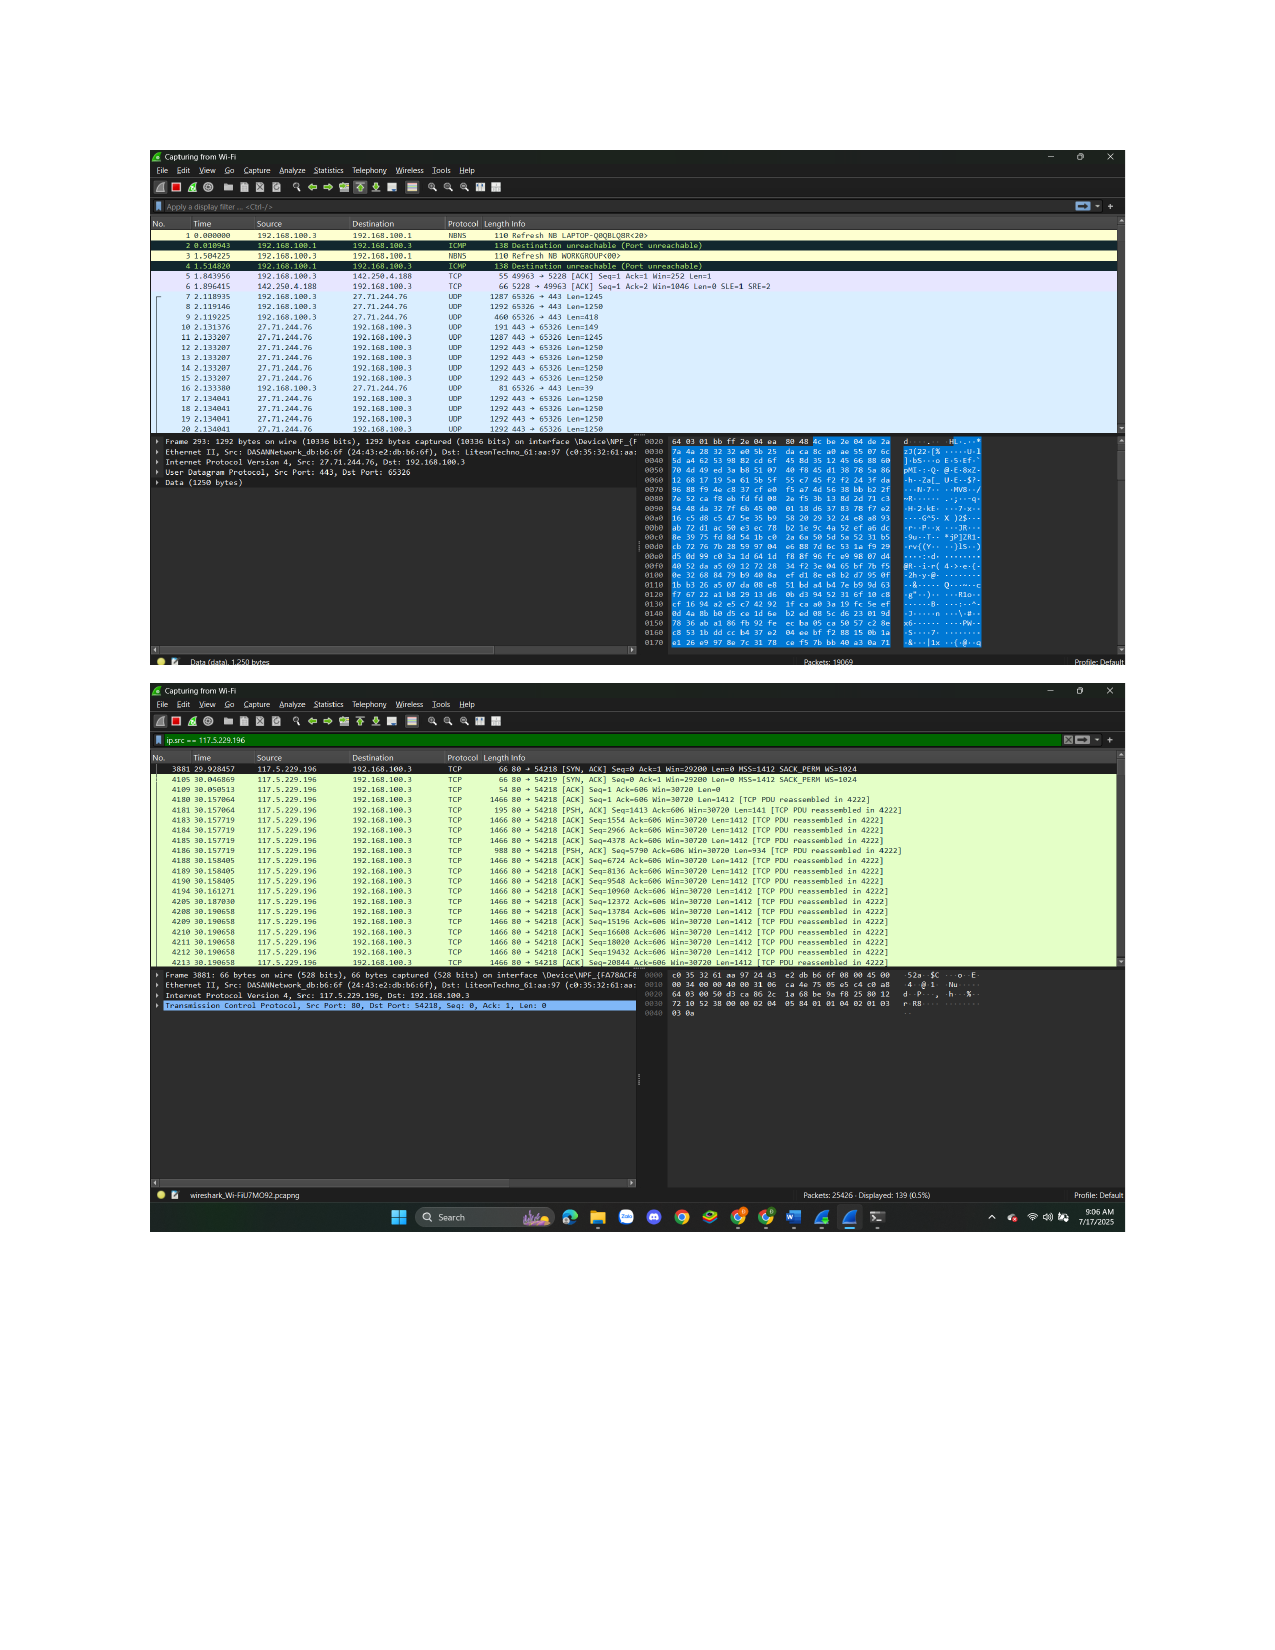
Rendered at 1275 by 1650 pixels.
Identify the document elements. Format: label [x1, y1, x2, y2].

picture [150, 683, 1125, 1232]
picture [150, 150, 1125, 665]
